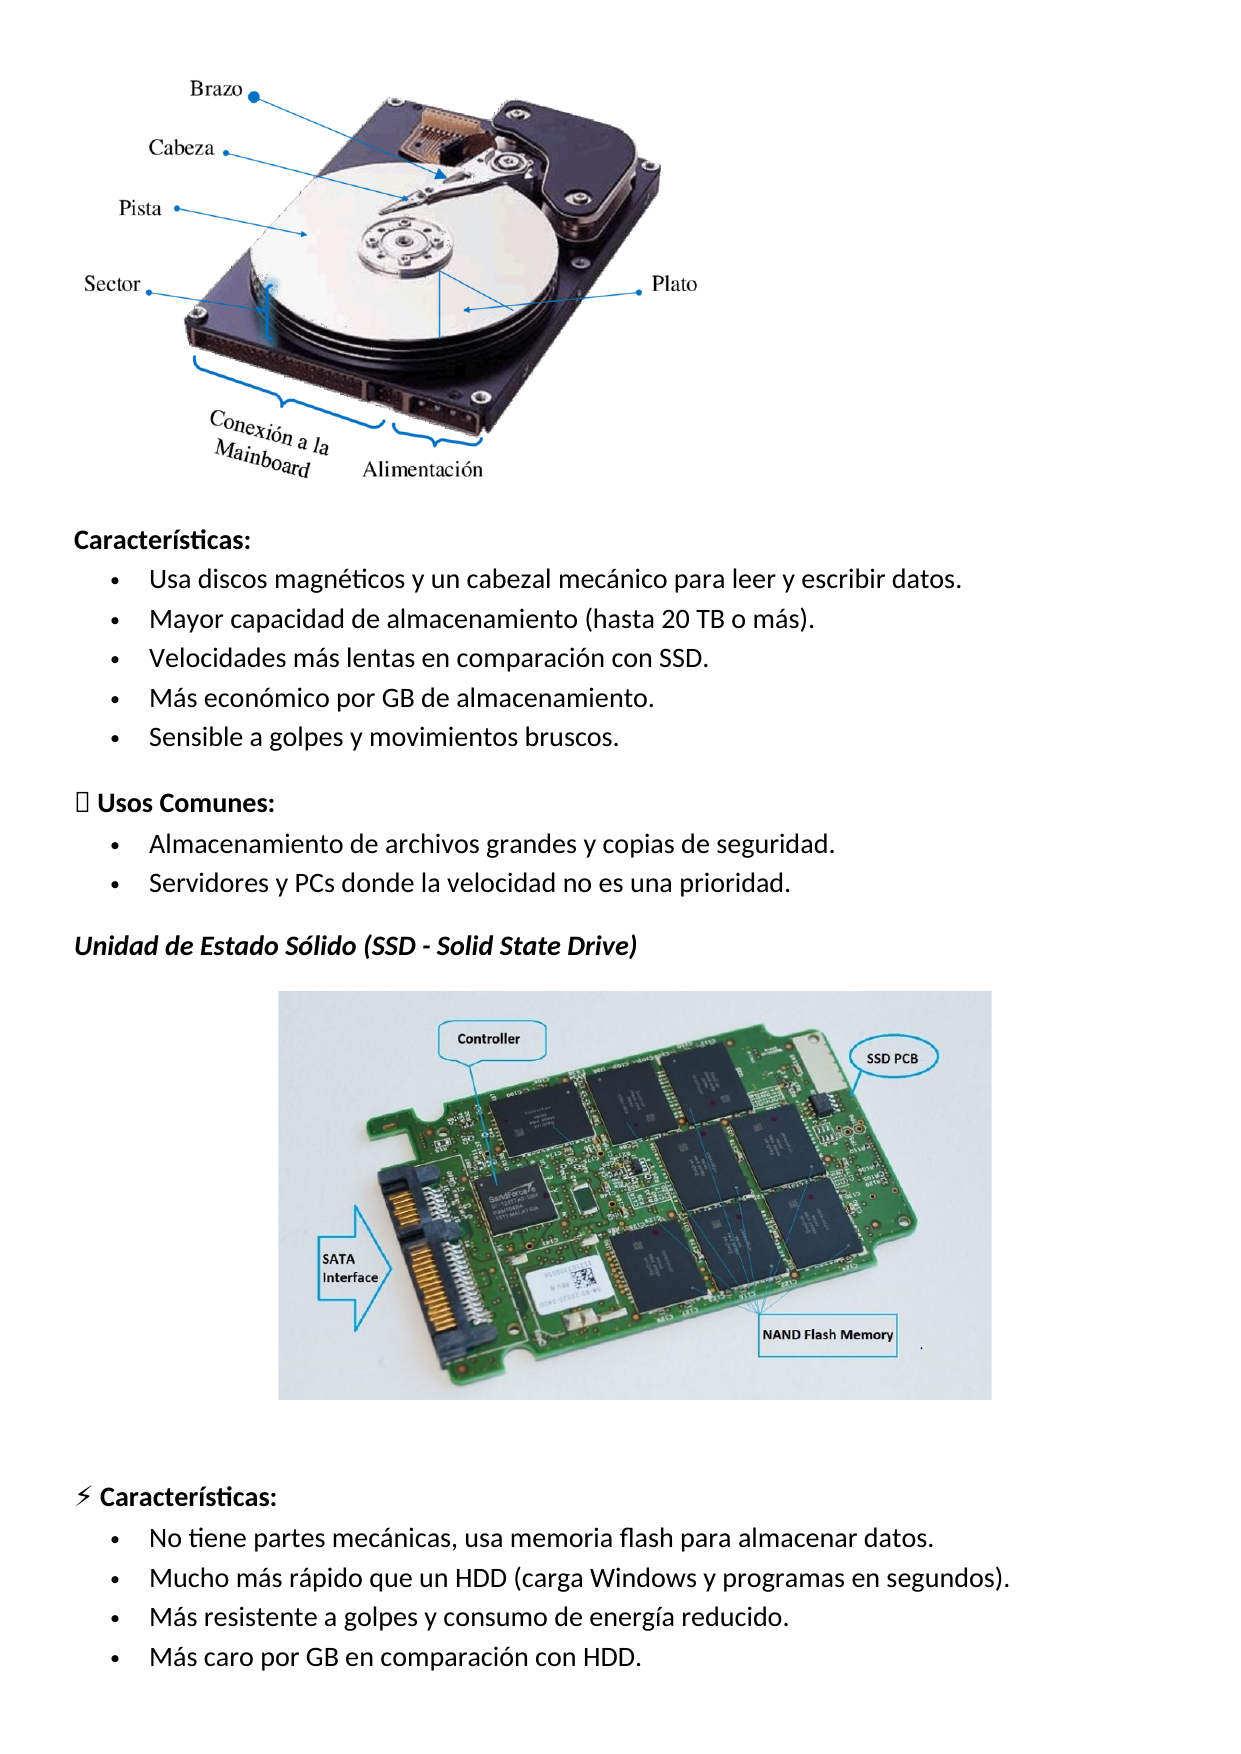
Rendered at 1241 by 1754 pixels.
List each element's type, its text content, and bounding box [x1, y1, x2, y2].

text 📌 Usos Comunes: [74, 782, 1196, 820]
list Mucho más rápido que un HDD (carga Windows y programas en segundos). [111, 1560, 1196, 1594]
list Mayor capacidad de almacenamiento (hasta 20 TB o más). [111, 601, 1196, 635]
list Más económico por GB de almacenamiento. [111, 679, 1196, 714]
text ⚡ Características: [74, 1476, 1196, 1515]
picture [278, 991, 992, 1400]
list Almacenamiento de archivos grandes y copias de seguridad. [111, 826, 1196, 860]
list Servidores y PCs donde la velocidad no es una prioridad. [111, 865, 1196, 900]
list Usa discos magnéticos y un cabezal mecánico para leer y escribir datos. [111, 561, 1196, 596]
text Características: [74, 522, 1196, 556]
list Velocidades más lentas en comparación con SSD. [111, 640, 1196, 674]
list No tiene partes mecánicas, usa memoria flash para almacenar datos. [111, 1521, 1196, 1555]
list Más caro por GB en comparación con HDD. [111, 1639, 1196, 1673]
list Sensible a golpes y movimientos bruscos. [111, 719, 1196, 753]
subtitle Unidad de Estado Sólido (SSD - Solid State Drive) [74, 928, 1196, 963]
picture [73, 73, 711, 492]
list Más resistente a golpes y consumo de energía reducido. [111, 1599, 1196, 1634]
